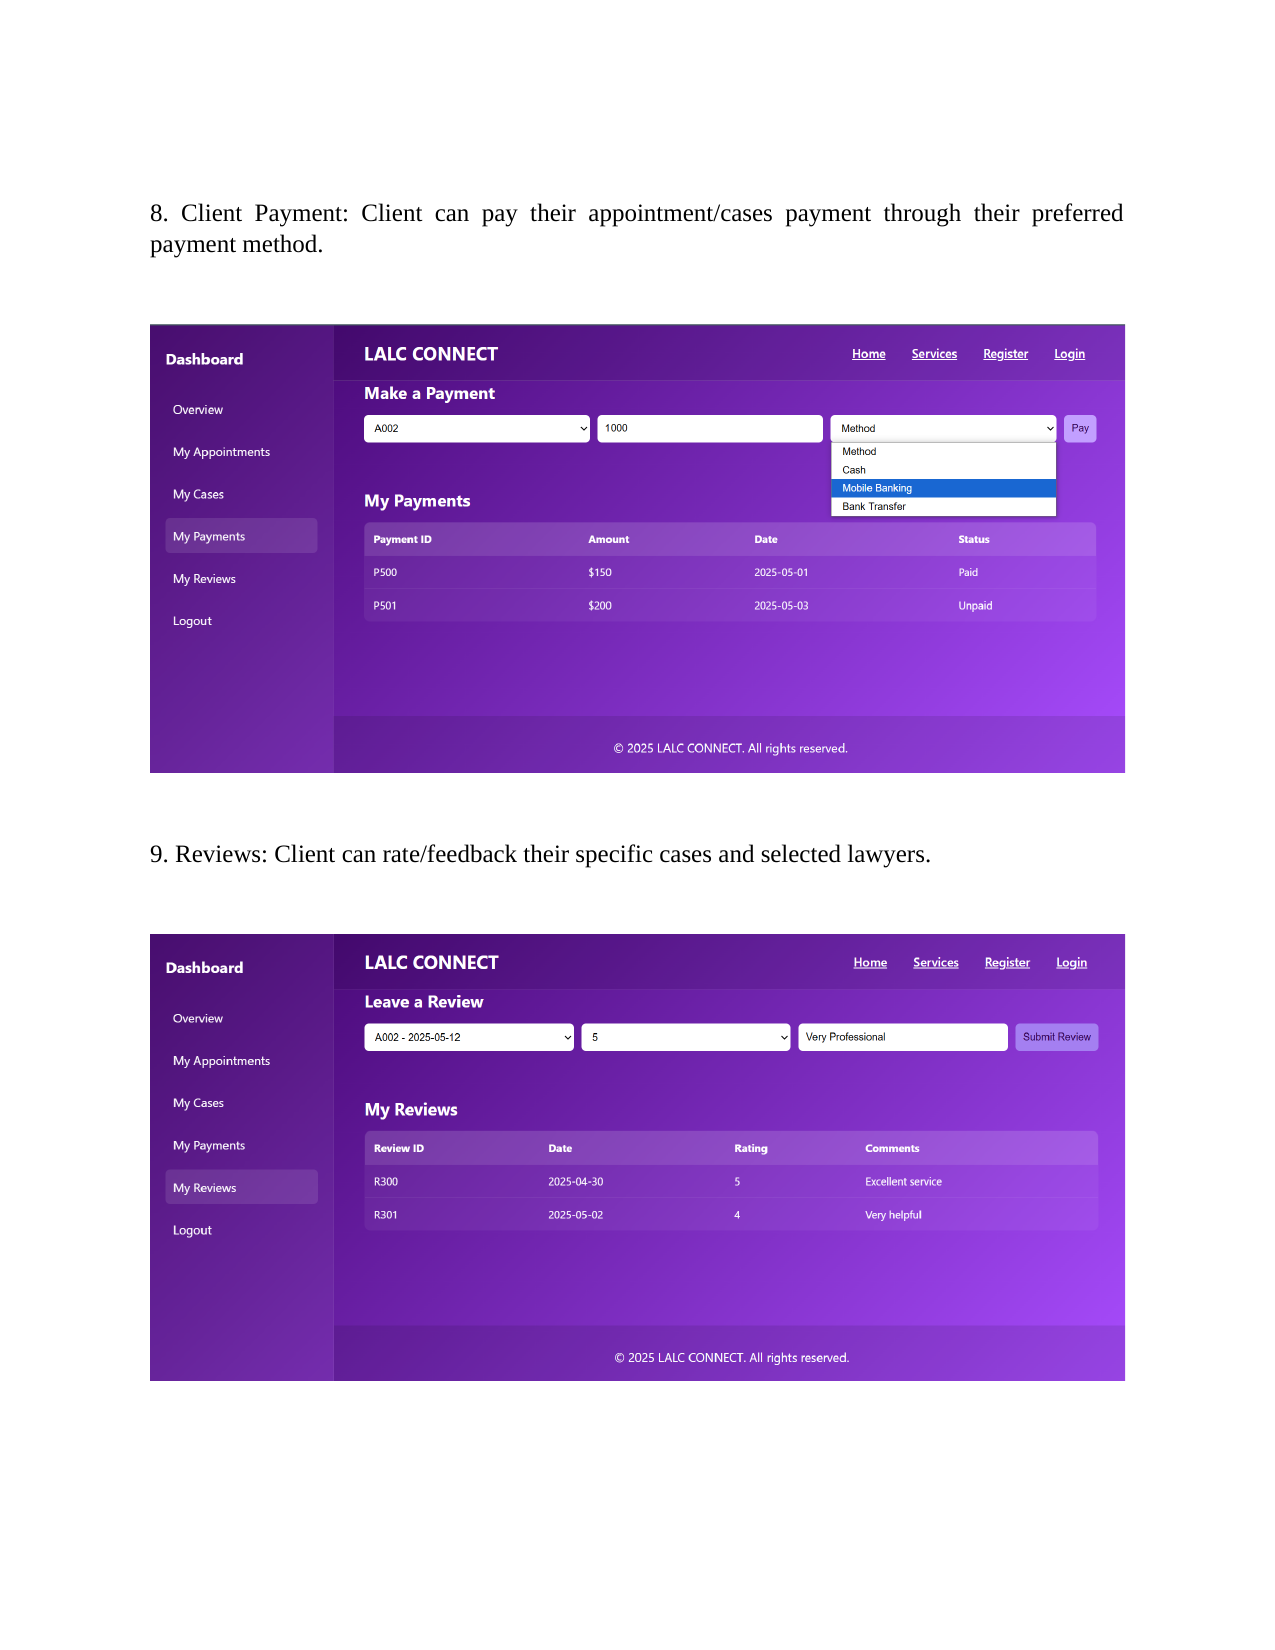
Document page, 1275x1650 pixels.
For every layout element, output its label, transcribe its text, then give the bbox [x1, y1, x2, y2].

text 9. Reviews: Client can rate/feedback their specific cases and selected lawyers. [150, 839, 1125, 868]
text 8. Client Payment: Client can pay their appointment/cases payment through their preferred payment method. [150, 198, 1125, 257]
picture [150, 934, 1125, 1381]
picture [150, 324, 1125, 773]
